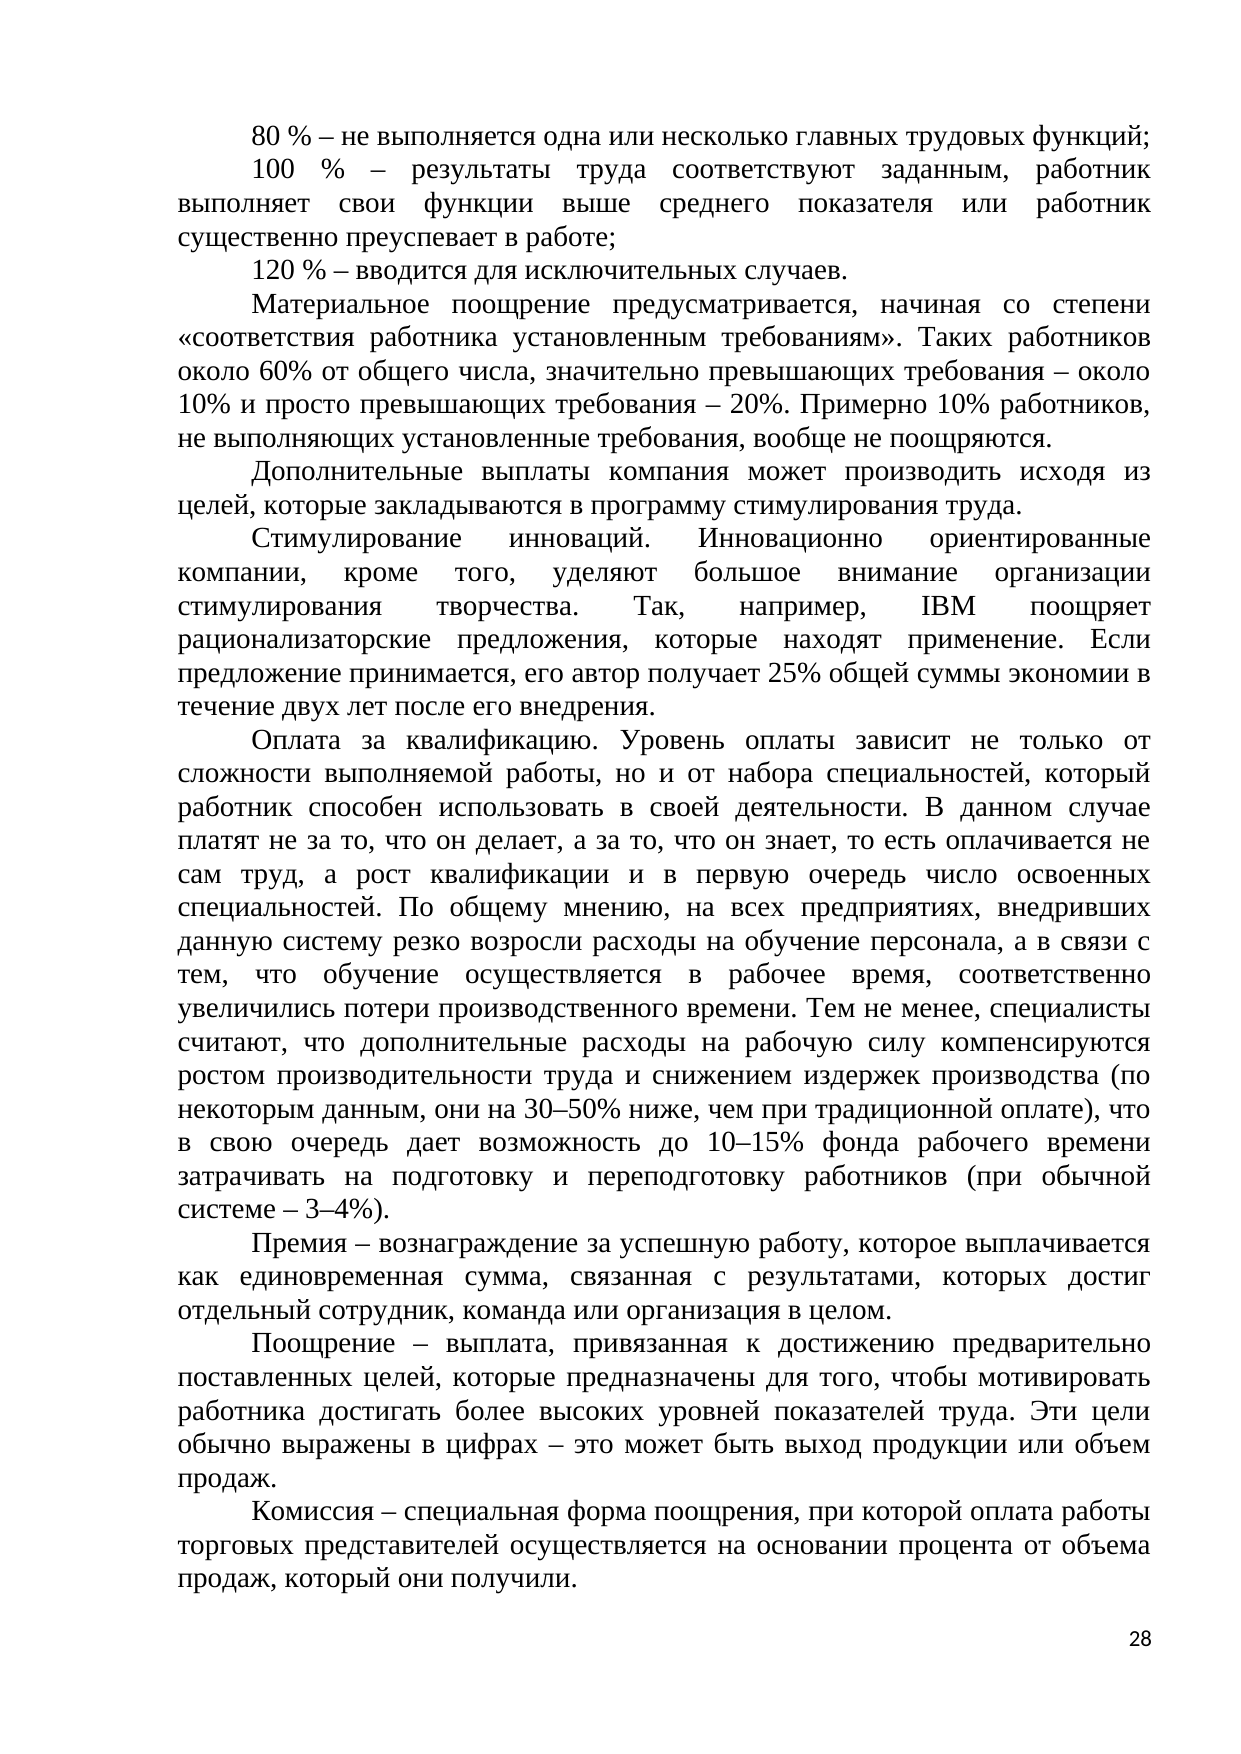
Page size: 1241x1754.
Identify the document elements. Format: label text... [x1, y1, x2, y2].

text Дополнительные выплаты компания может производить исходя из целей, которые закладываются в программу стимулирования труда. [177, 453, 1152, 521]
text 80 % – не выполняется одна или несколько главных трудовых функций; [177, 118, 1152, 152]
text Оплата за квалификацию. Уровень оплаты зависит не только от сложности выполняемой работы, но и от набора специальностей, который работник способен использовать в своей деятельности. В данном случае платят не за то, что он делает, а за то, что он знает, то есть оплачивается не сам труд, а рост квалификации и в первую очередь число освоенных специальностей. По общему мнению, на всех предприятиях, внедривших данную систему резко возросли расходы на обучение персонала, а в связи с тем, что обучение осуществляется в рабочее время, соответственно увеличились потери производственного времени. Тем не менее, специалисты считают, что дополнительные расходы на рабочую силу компенсируются ростом производительности труда и снижением издержек производства (по некоторым данным, они на 30–50% ниже, чем при традиционной оплате), что в свою очередь дает возможность до 10–15% фонда рабочего времени затрачивать на подготовку и переподготовку работников (при обычной системе – 3–4%). [177, 722, 1152, 1225]
text Комиссия – специальная форма поощрения, при которой оплата работы торговых представителей осуществляется на основании процента от объема продаж, который они получили. [177, 1493, 1152, 1594]
text 100 % – результаты труда соответствуют заданным, работник выполняет свои функции выше среднего показателя или работник существенно преуспевает в работе; [177, 152, 1152, 252]
text Стимулирование инноваций. Инновационно ориентированные компании, кроме того, уделяют большое внимание организации стимулирования творчества. Так, например, IBM поощряет рационализаторские предложения, которые находят применение. Если предложение принимается, его автор получает 25% общей суммы экономии в течение двух лет после его внедрения. [177, 521, 1152, 722]
text Премия – вознаграждение за успешную работу, которое выплачивается как единовременная сумма, связанная с результатами, которых достиг отдельный сотрудник, команда или организация в целом. [177, 1225, 1152, 1326]
text 120 % – вводится для исключительных случаев. [177, 252, 1152, 286]
text Поощрение – выплата, привязанная к достижению предварительно поставленных целей, которые предназначены для того, чтобы мотивировать работника достигать более высоких уровней показателей труда. Эти цели обычно выражены в цифрах – это может быть выход продукции или объем продаж. [177, 1326, 1152, 1493]
text Материальное поощрение предусматривается, начиная со степени «соответствия работника установленным требованиям». Таких работников около 60% от общего числа, значительно превышающих требования – около 10% и просто превышающих требования – 20%. Примерно 10% работников, не выполняющих установленные требования, вообще не поощряются. [177, 286, 1152, 453]
